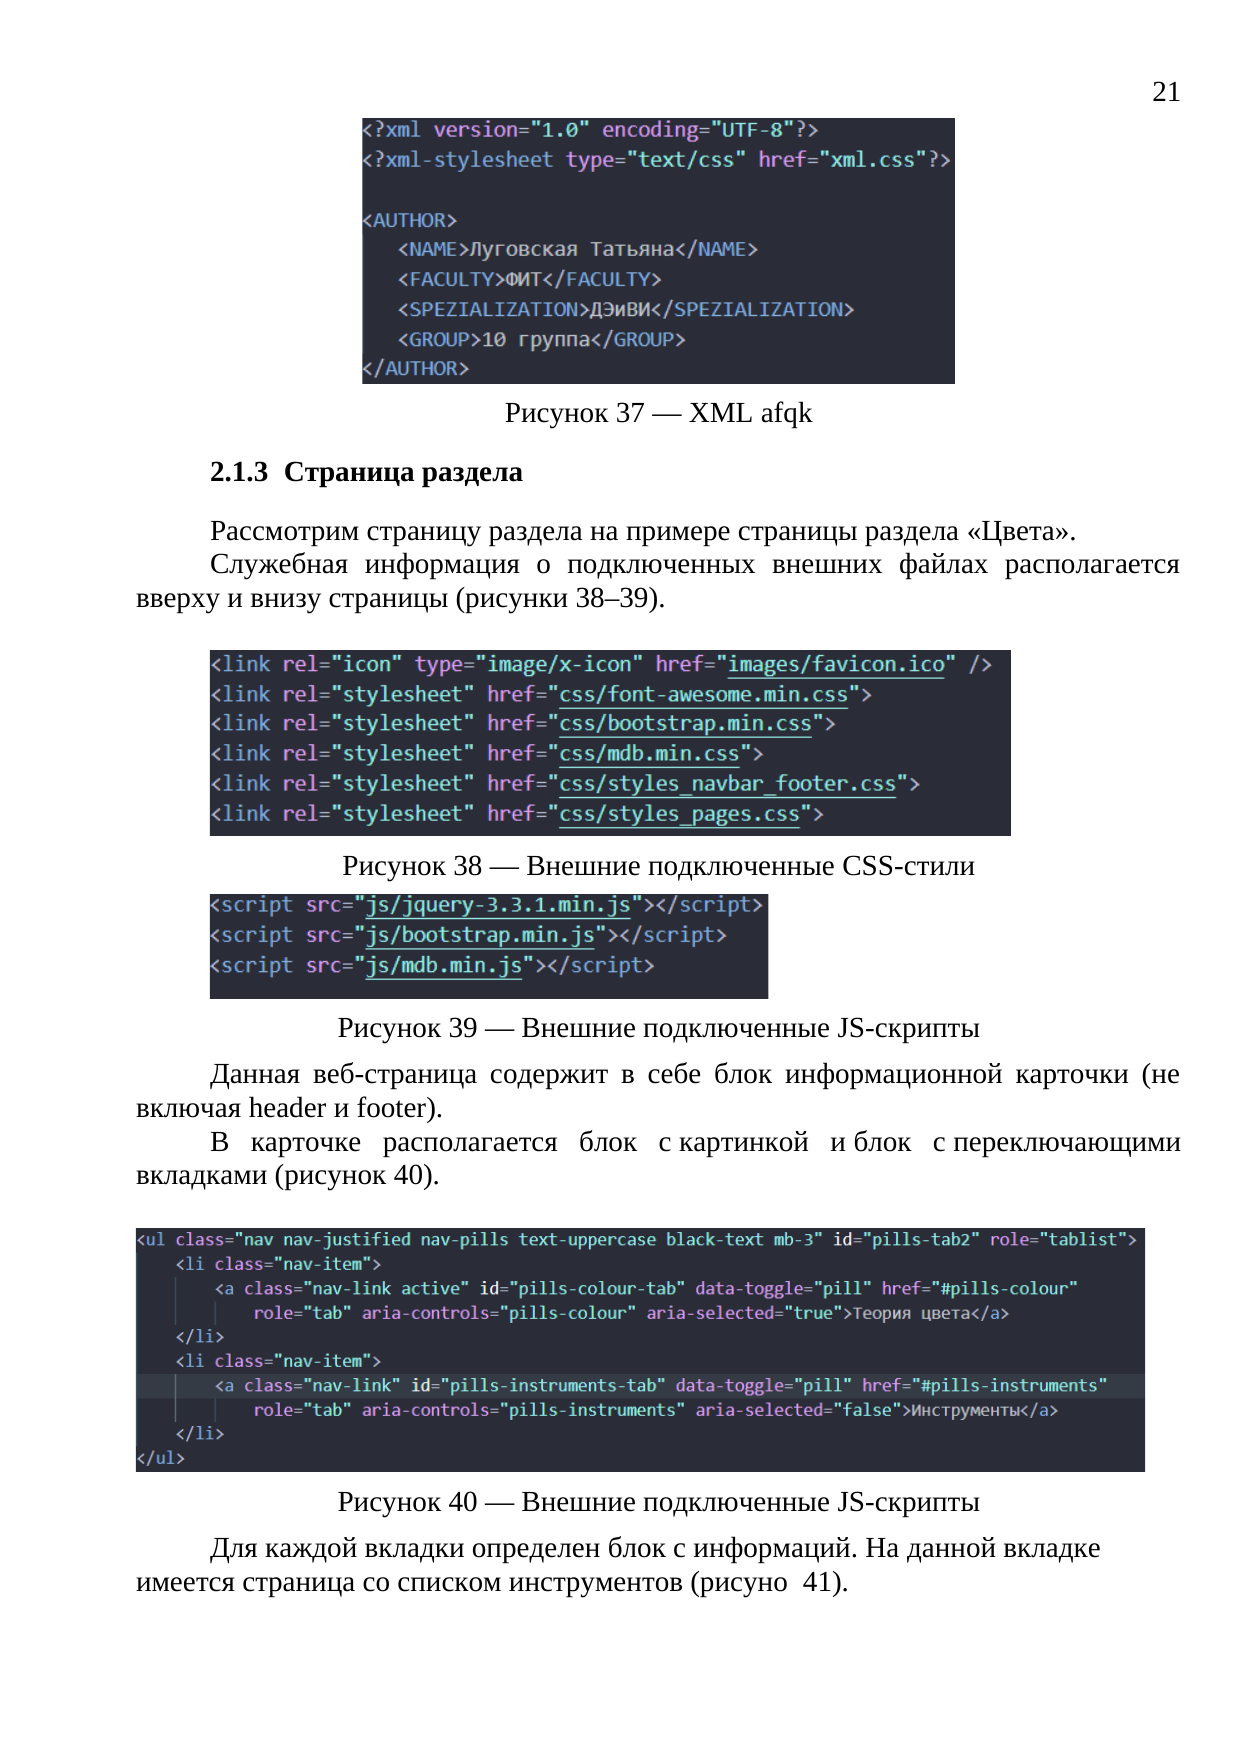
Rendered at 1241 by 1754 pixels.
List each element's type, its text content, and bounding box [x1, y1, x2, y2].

text Рисунок 38 — Внешние подключенные CSS-стили [136, 848, 1181, 882]
text Рассмотрим страницу раздела на примере страницы раздела «Цвета». [136, 513, 1181, 546]
text Рисунок 40 — Внешние подключенные JS-скрипты [136, 1484, 1181, 1518]
text В карточке располагается блок с картинкой и блок с переключающими вкладками (рисунок 40). [136, 1124, 1181, 1191]
text Данная веб-страница содержит в себе блок информационной карточки (не включая header и footer). [136, 1057, 1181, 1124]
picture [135, 1228, 1146, 1472]
text Служебная информация о подключенных внешних файлах располагается вверху и внизу страницы (рисунки 38–39). [136, 546, 1181, 613]
subtitle Страница раздела [136, 454, 1181, 488]
picture [209, 894, 769, 999]
picture [209, 650, 1011, 836]
picture [362, 118, 955, 384]
text Рисунок 37 — XML afqk [136, 396, 1181, 429]
text Для каждой вкладки определен блок с информаций. На данной вкладке имеется страница со списком инструментов (рисуно 41). [136, 1530, 1181, 1597]
text Рисунок 39 — Внешние подключенные JS-скрипты [136, 1011, 1181, 1044]
